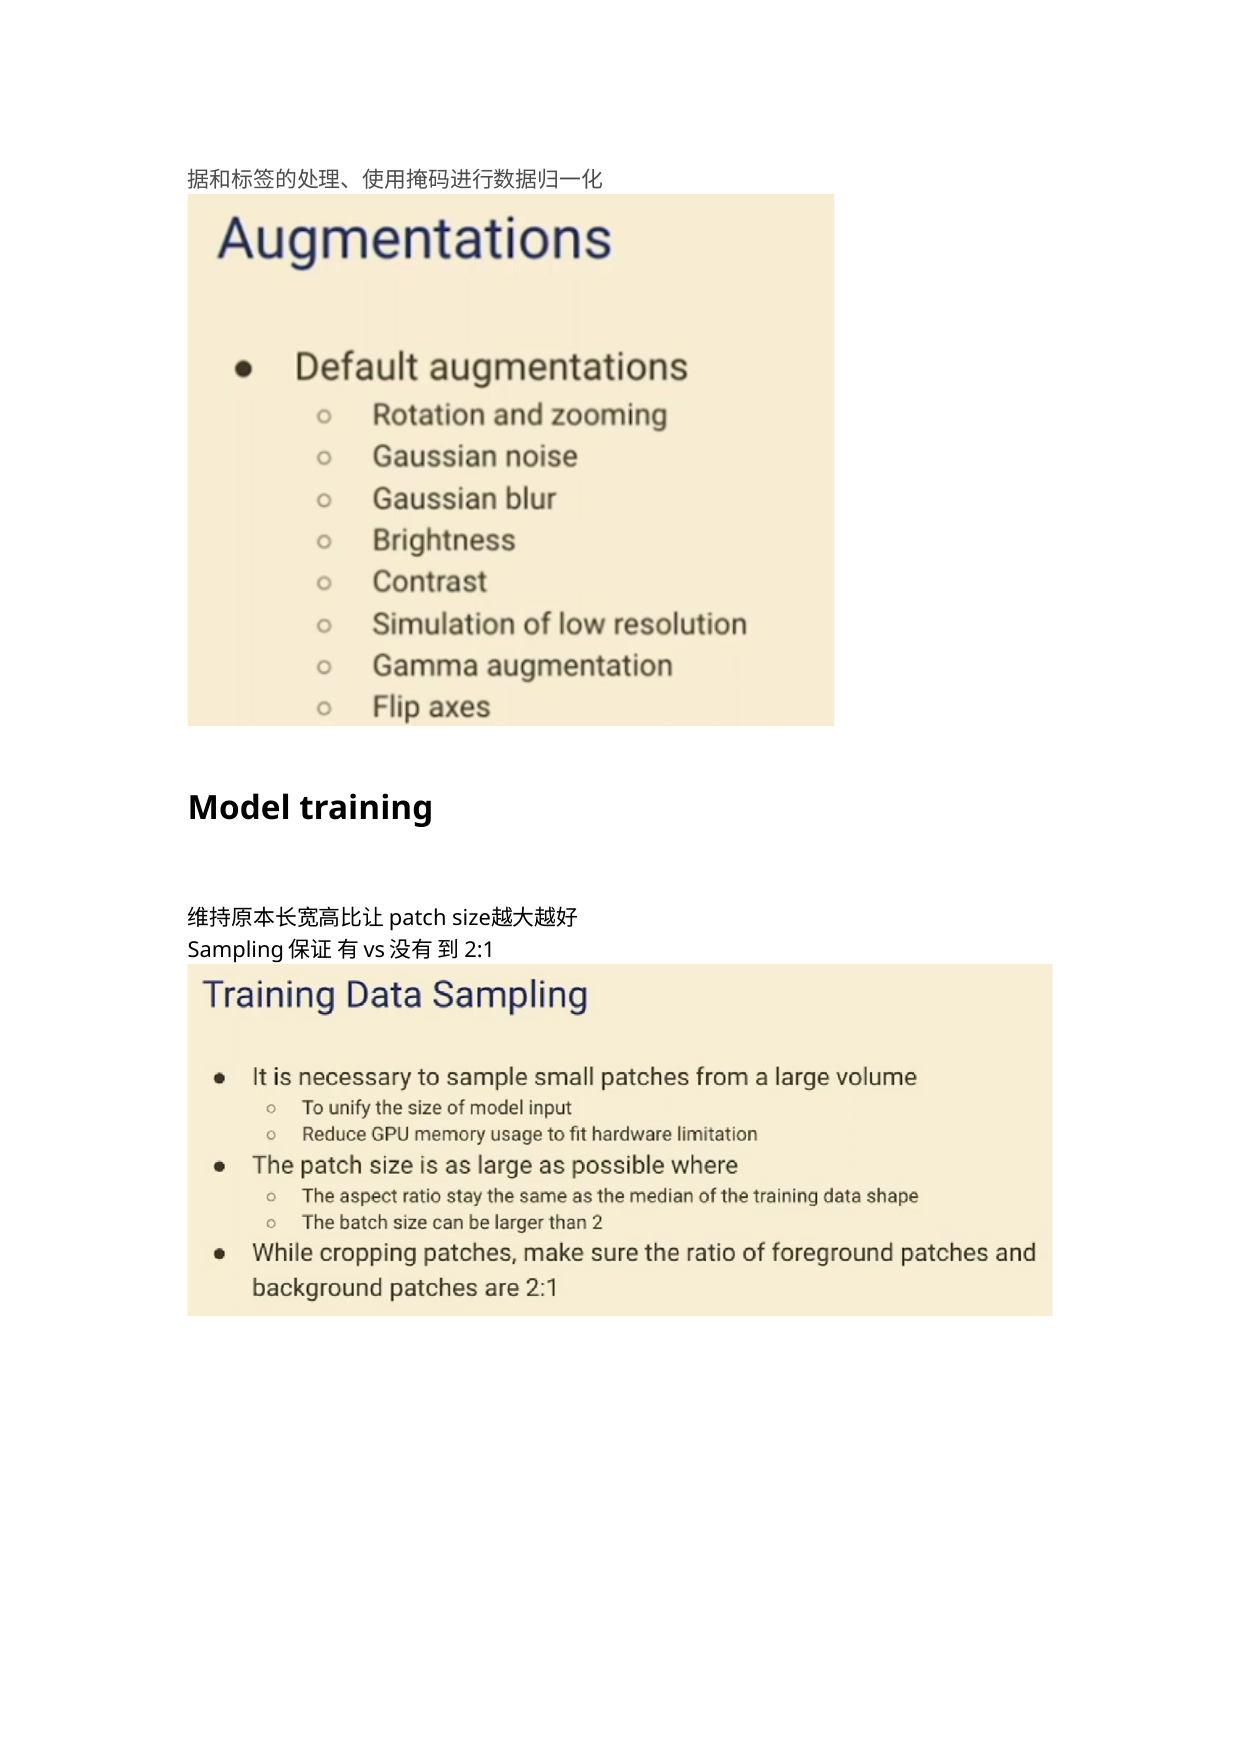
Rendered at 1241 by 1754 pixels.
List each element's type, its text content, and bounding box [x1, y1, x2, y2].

subtitle Model training [187, 774, 1053, 839]
text Sampling保证 有vs没有 到2:1 [187, 932, 1053, 964]
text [187, 162, 1053, 194]
text 维持原本长宽高比让patch size越大越好 [187, 899, 1053, 932]
picture [187, 964, 1053, 1316]
picture [187, 194, 835, 726]
